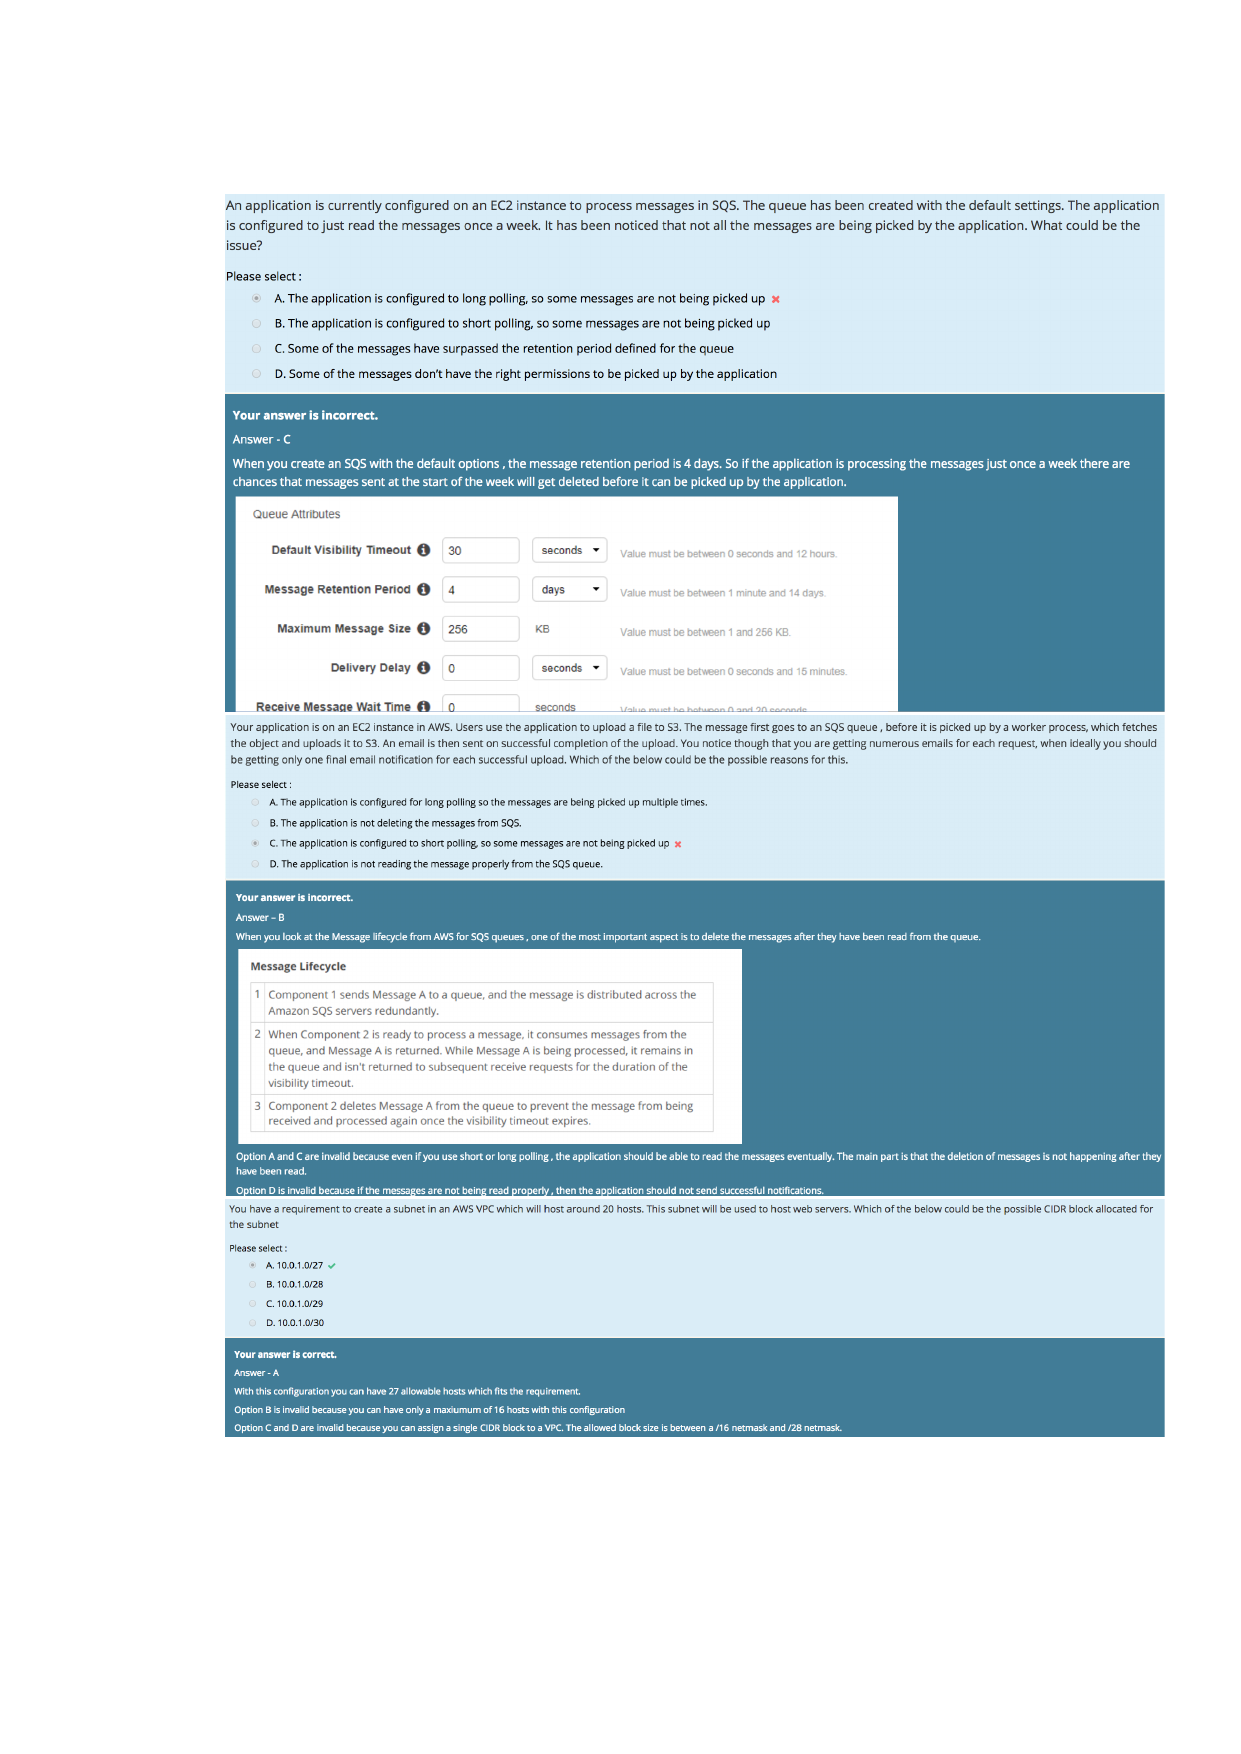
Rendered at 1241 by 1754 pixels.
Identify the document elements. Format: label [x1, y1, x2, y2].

picture [225, 194, 1165, 712]
picture [225, 715, 1165, 1196]
picture [225, 1199, 1165, 1437]
